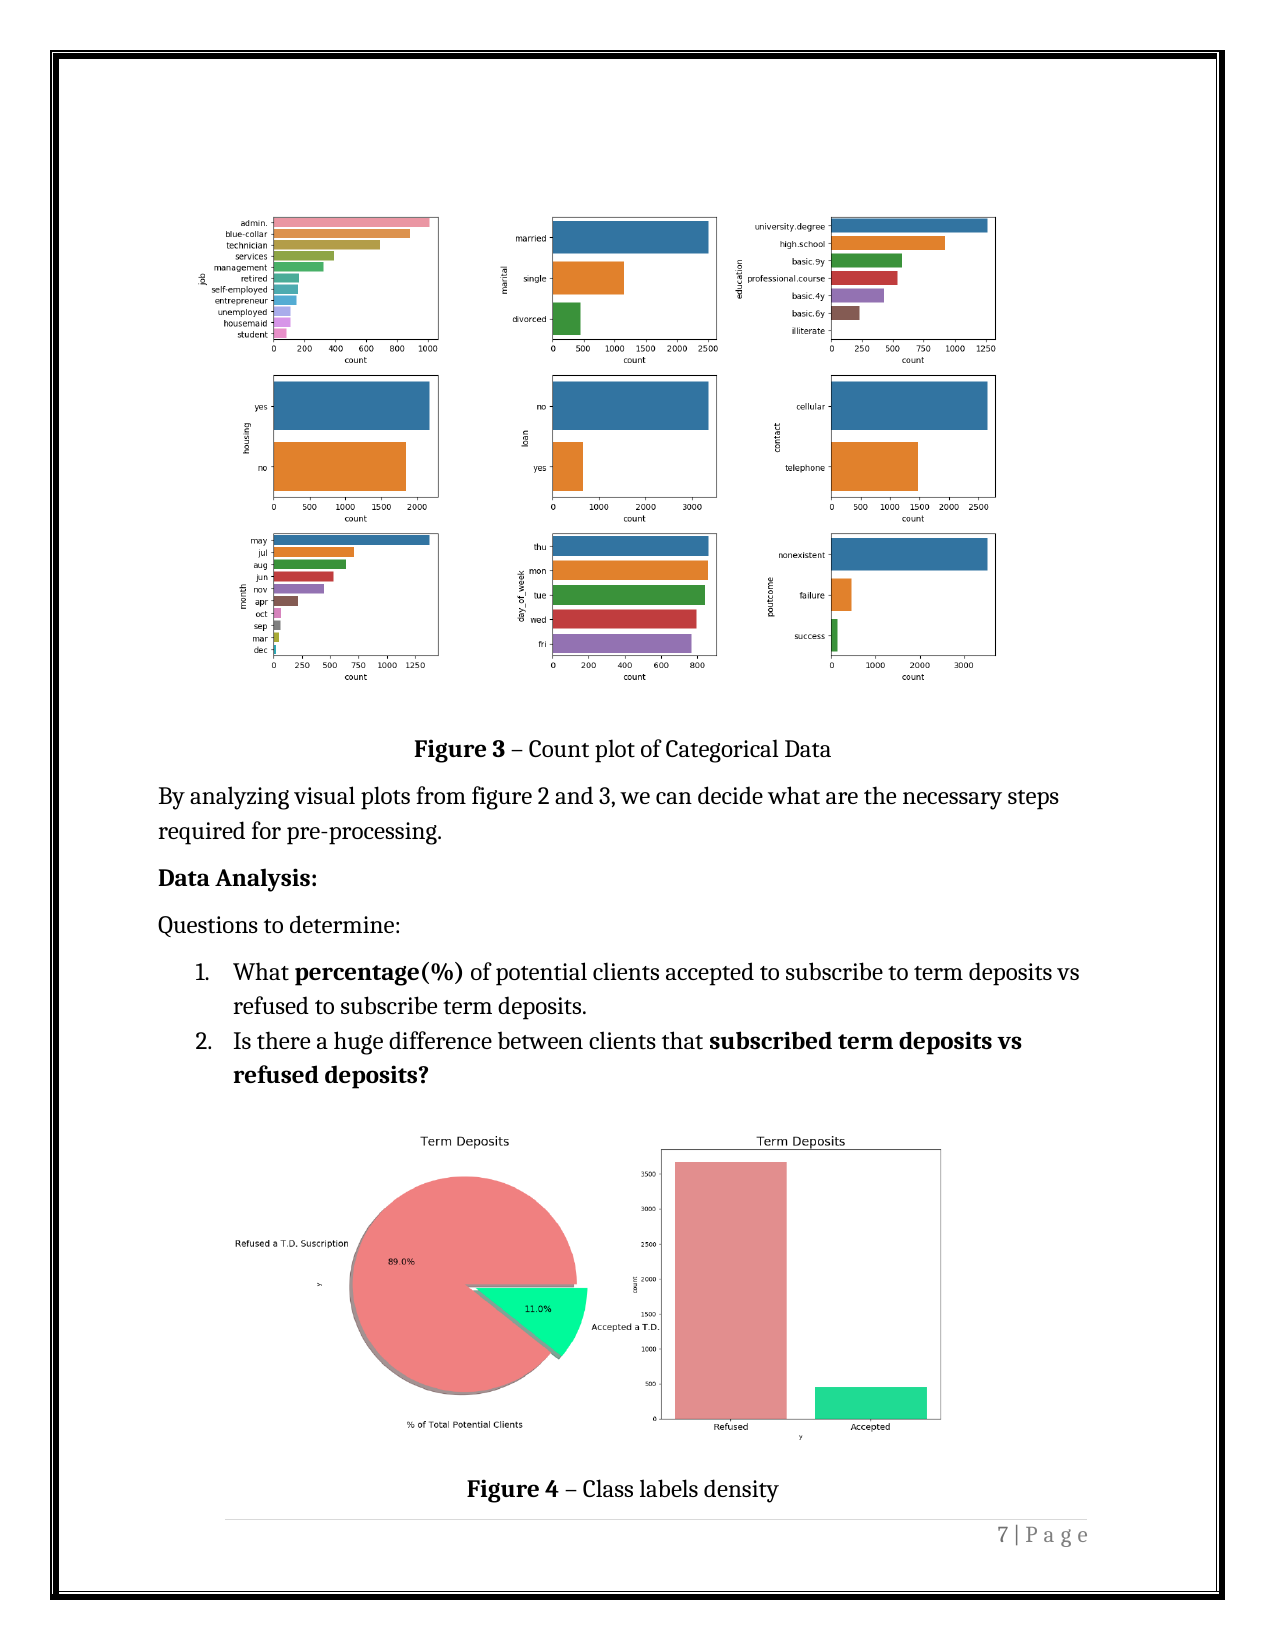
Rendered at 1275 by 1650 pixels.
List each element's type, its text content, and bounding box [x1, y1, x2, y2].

picture [225, 1108, 1020, 1457]
picture [157, 150, 1088, 718]
text Figure 3 – Count plot of Categorical Data [158, 735, 1087, 764]
text Figure 4 – Class labels density [158, 1475, 1087, 1503]
list Is there a huge difference between clients that subscribed term deposits vs refused deposits? [195, 1027, 1087, 1090]
text By analyzing visual plots from figure 2 and 3, we can decide what are the necessary steps required for pre-processing. [158, 782, 1087, 845]
list What percentage(%) of potential clients accepted to subscribe to term deposits vs refused to subscribe term deposits. [195, 958, 1087, 1021]
text Questions to determine: [158, 911, 1087, 939]
text Data Analysis: [158, 864, 1087, 892]
